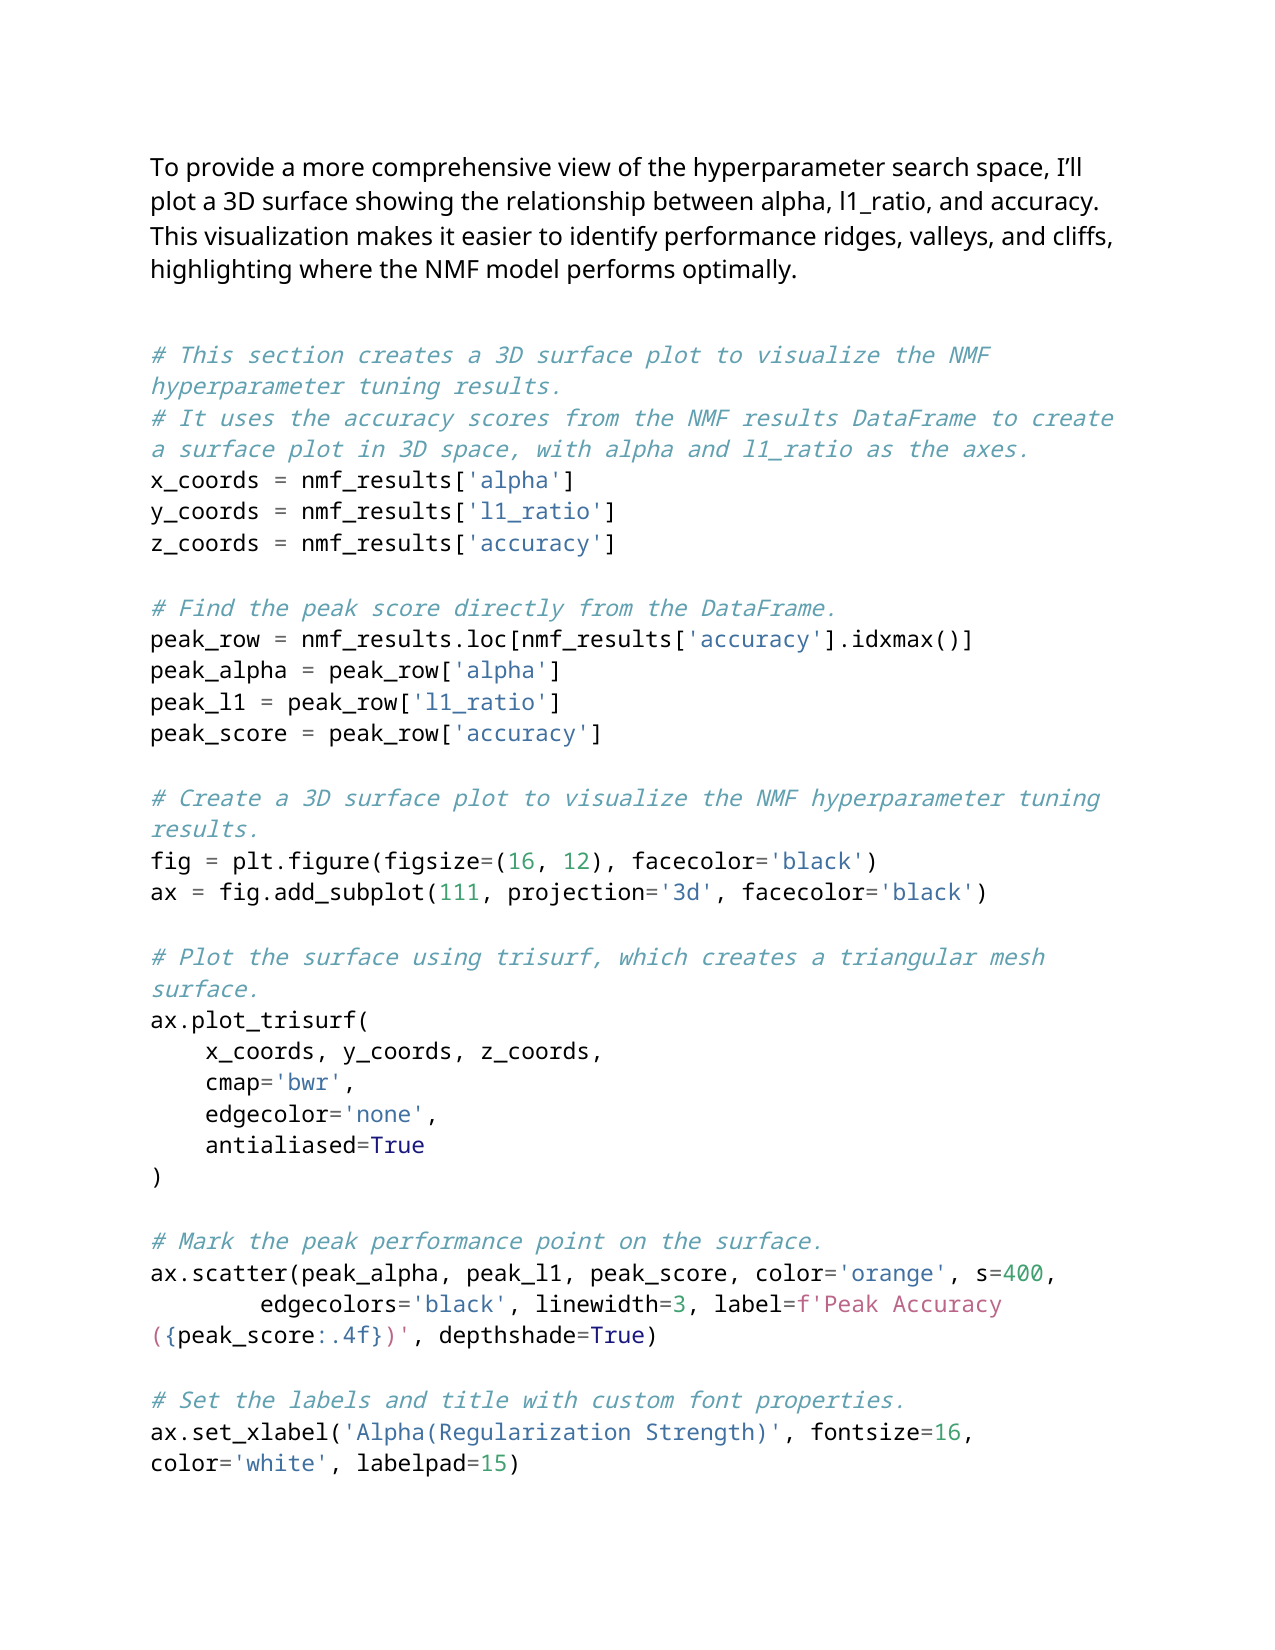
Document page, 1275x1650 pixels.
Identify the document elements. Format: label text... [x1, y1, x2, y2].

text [150, 305, 1125, 1478]
text To provide a more comprehensive view of the hyperparameter search space, I’ll plot a 3D surface showing the relationship between alpha, l1_ratio, and accuracy. This visualization makes it easier to identify performance ridges, valleys, and cliffs, highlighting where the NMF model performs optimally. [150, 150, 1125, 286]
